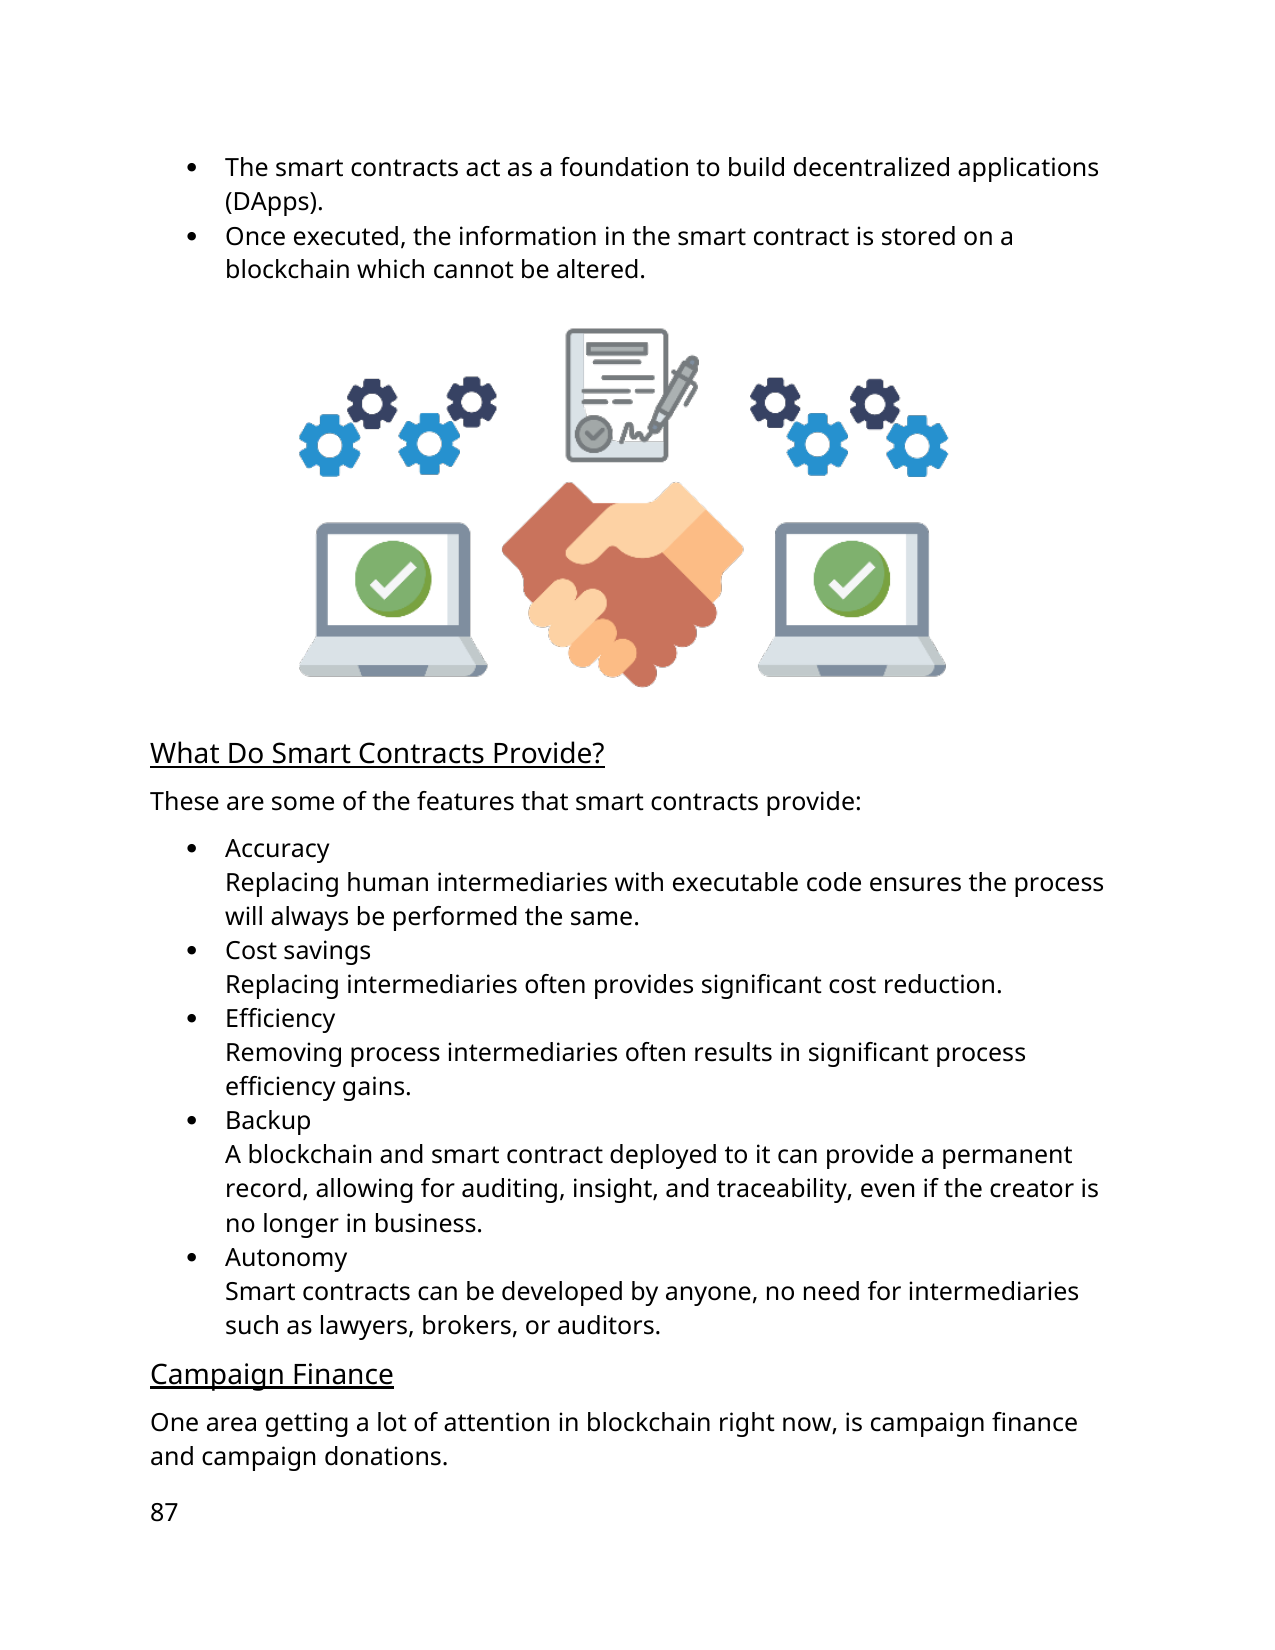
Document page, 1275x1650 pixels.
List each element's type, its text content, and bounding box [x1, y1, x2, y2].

text One area getting a lot of attention in blockchain right now, is campaign finance and campaign donations. [150, 1405, 1125, 1473]
list Cost savings Replacing intermediaries often provides significant cost reduction. [187, 933, 1125, 1001]
subtitle Campaign Finance [150, 1354, 1125, 1392]
picture [262, 298, 1013, 721]
text These are some of the features that smart contracts provide: [150, 784, 1125, 818]
list Efficiency Removing process intermediaries often results in significant process efficiency gains. [187, 1001, 1125, 1103]
list The smart contracts act as a foundation to build decentralized applications (DApps). [187, 150, 1125, 218]
list Backup A blockchain and smart contract deployed to it can provide a permanent record, allowing for auditing, insight, and traceability, even if the creator is no longer in business. [187, 1103, 1125, 1239]
list Once executed, the information in the smart contract is stored on a blockchain which cannot be altered. [187, 218, 1125, 286]
list Accuracy Replacing human intermediaries with executable code ensures the process will always be performed the same. [187, 831, 1125, 933]
list Autonomy Smart contracts can be developed by anyone, no need for intermediaries such as lawyers, brokers, or auditors. [187, 1239, 1125, 1341]
subtitle What Do Smart Contracts Provide? [150, 733, 1125, 771]
